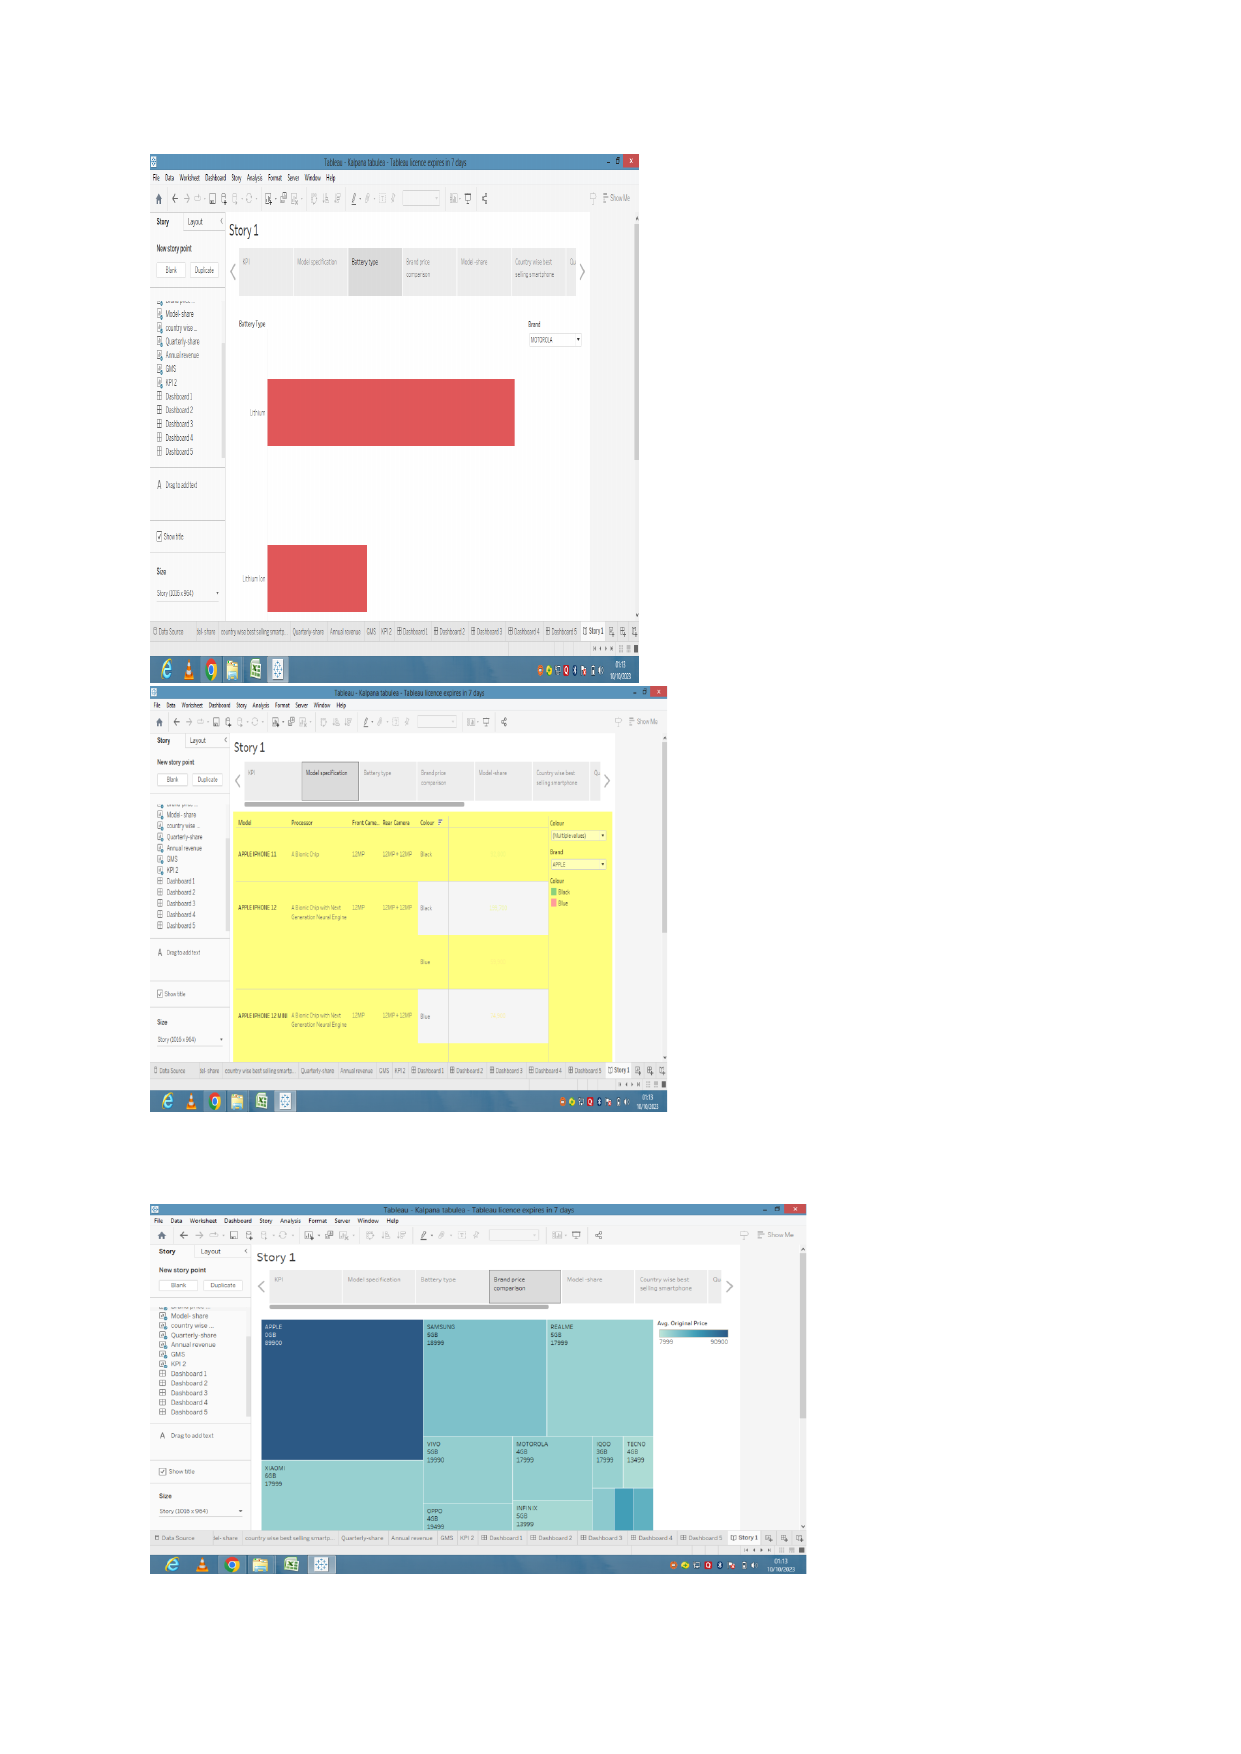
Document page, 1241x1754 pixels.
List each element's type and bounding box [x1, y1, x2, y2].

picture [150, 686, 668, 1112]
picture [150, 154, 639, 683]
picture [150, 1204, 807, 1574]
